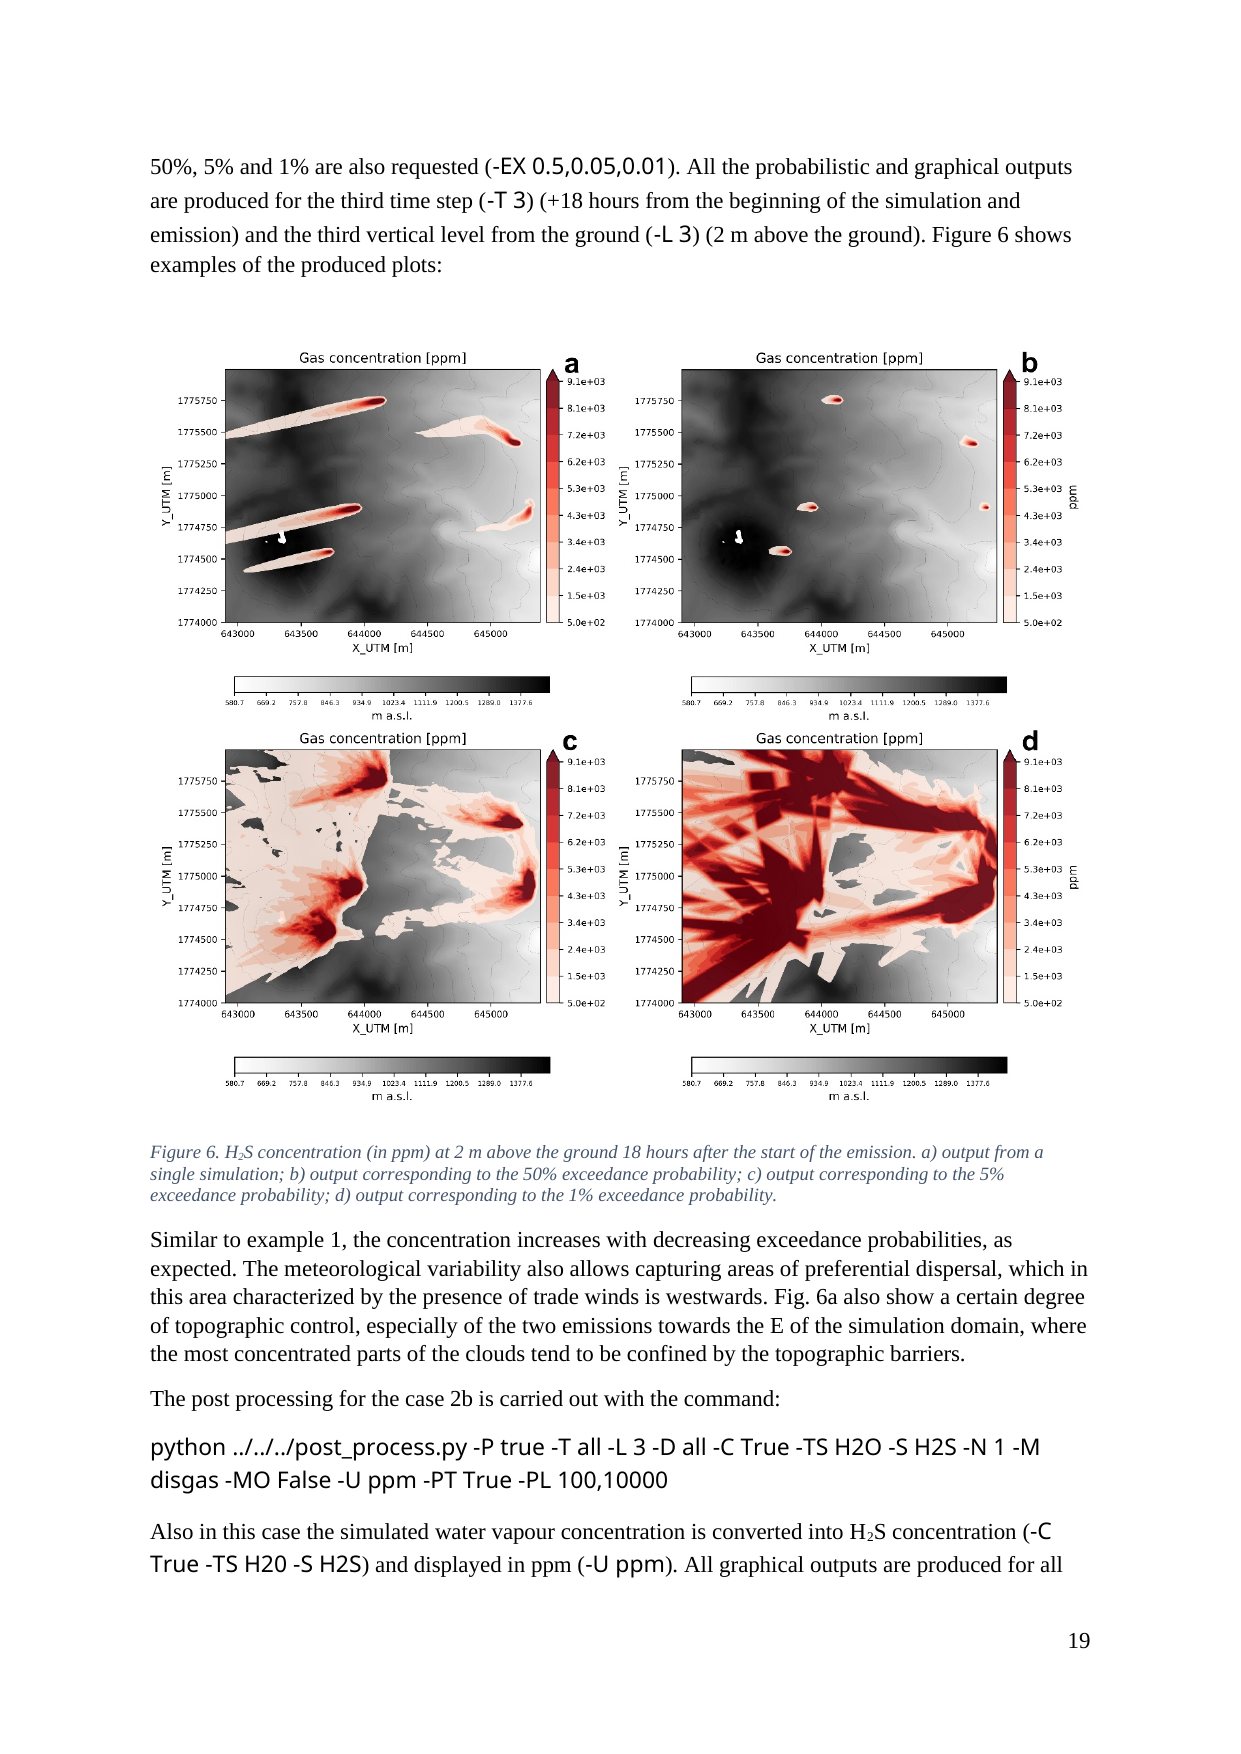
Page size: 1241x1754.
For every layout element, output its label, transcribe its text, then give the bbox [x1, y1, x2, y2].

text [150, 1515, 1090, 1580]
picture [150, 341, 1089, 1123]
text Figure 6. H2S concentration (in ppm) at 2 m above the ground 18 hours after the start of the emission. a) output from a single simulation; b) output corresponding to the 50% exceedance probability; c) output corresponding to the 5% exceedance probability; d) output corresponding to the 1% exceedance probability. [150, 1141, 1090, 1206]
text Similar to example 1, the concentration increases with decreasing exceedance probabilities, as expected. The meteorological variability also allows capturing areas of preferential dispersal, which in this area characterized by the presence of trade winds is westwards. Fig. 6a also show a certain degree of topographic control, especially of the two emissions towards the E of the simulation domain, where the most concentrated parts of the clouds tend to be confined by the topographic barriers. [150, 1227, 1090, 1367]
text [150, 150, 1090, 277]
text The post processing for the case 2b is carried out with the command: [150, 1385, 1090, 1412]
text python ../../../post_process.py -P true -T all -L 3 -D all -C True -TS H2O -S H2S -N 1 -M disgas -MO False -U ppm -PT True -PL 100,10000 [150, 1431, 1090, 1496]
